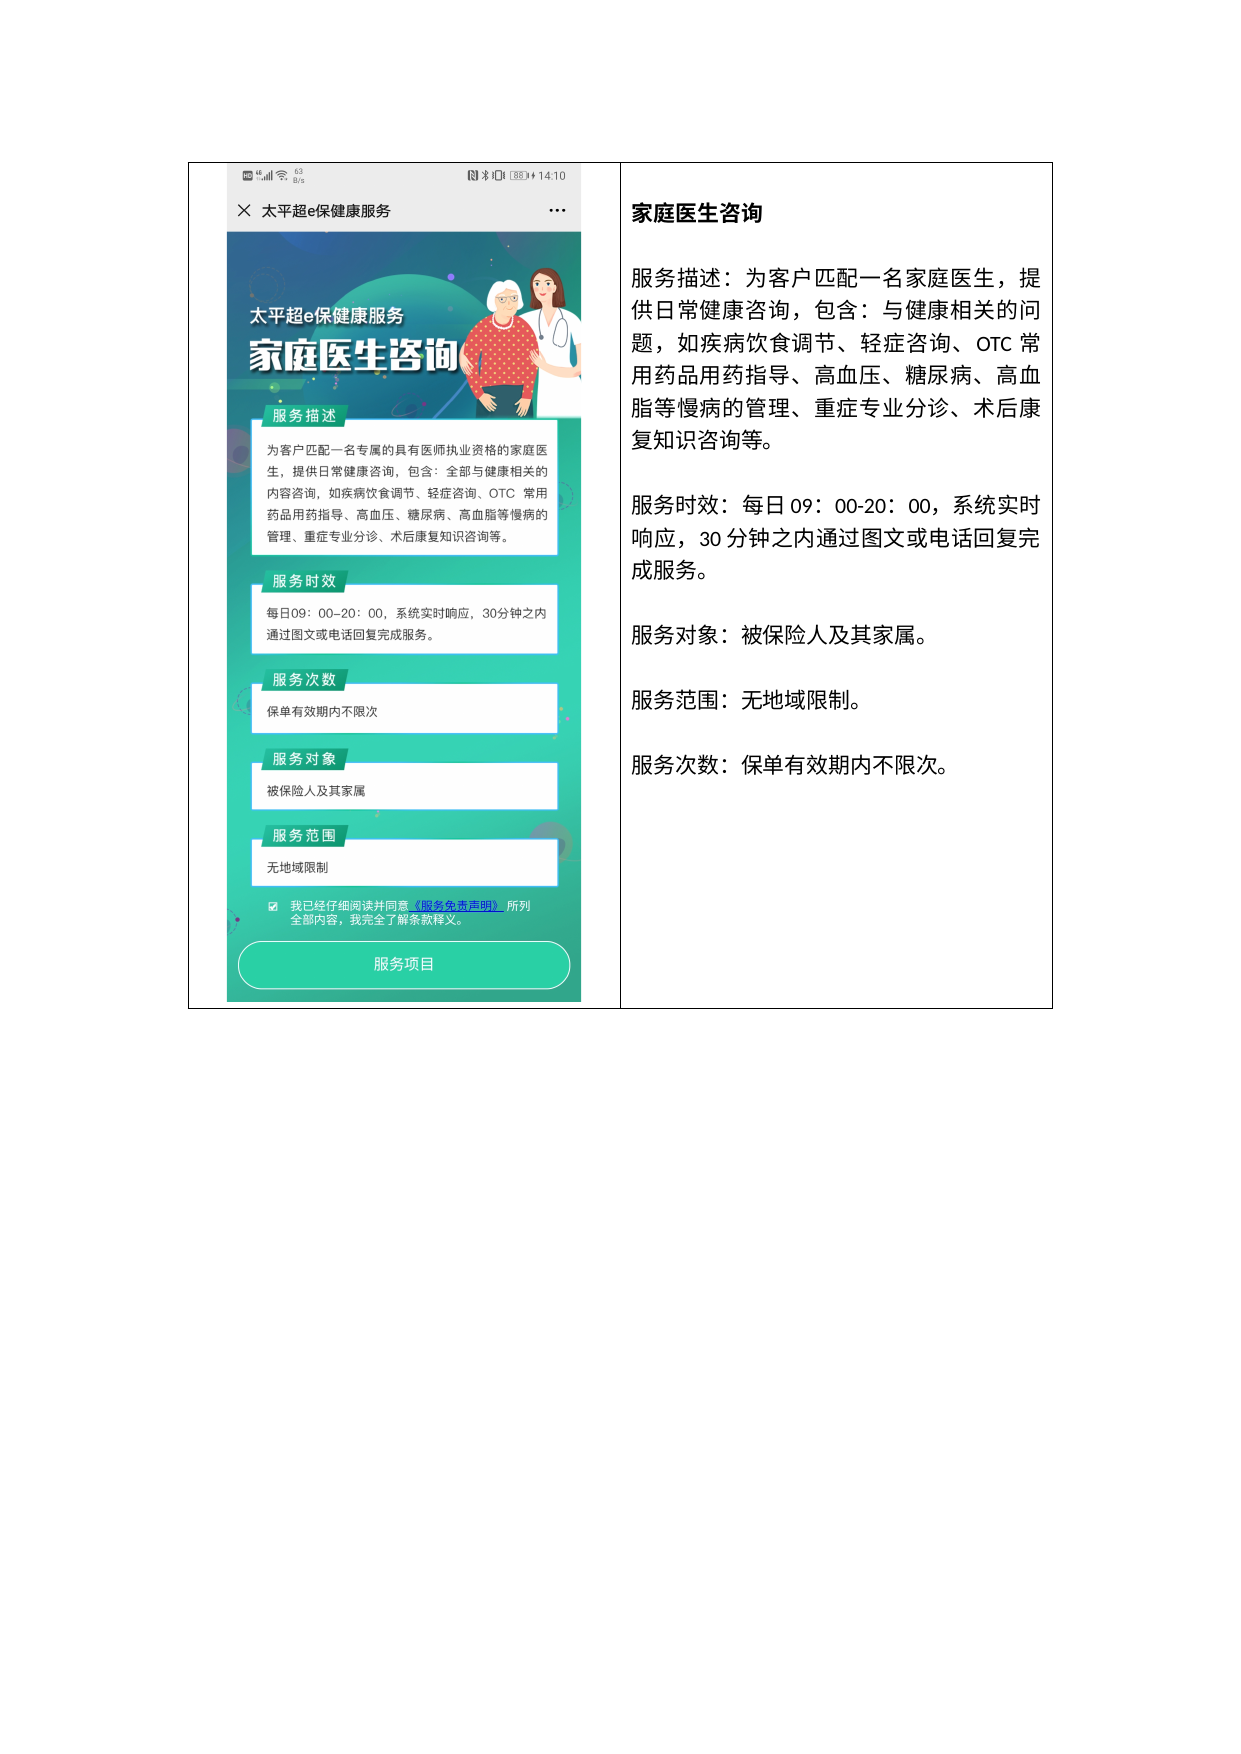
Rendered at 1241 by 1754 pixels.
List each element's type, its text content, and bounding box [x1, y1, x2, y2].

table_cell [189, 163, 620, 1008]
table_cell 家庭医生咨询 服务描述：为客户匹配一名家庭医生，提供日常健康咨询，包含：与健康相关的问题，如疾病饮食调节、轻症咨询、OTC 常用药品用药指导、高血压、糖尿病、高血脂等慢病的管理、重症专业分诊、术后康复知识咨询等。 服务时效：每日09：00-20：00，系统实时响应，30分钟之内通过图文或电话回复完成服务。 服务对象：被保险人及其家属。 服务范围：无地域限制。 服务次数：保单有效期内不限次。 [621, 163, 1052, 1008]
picture [226, 163, 582, 1002]
